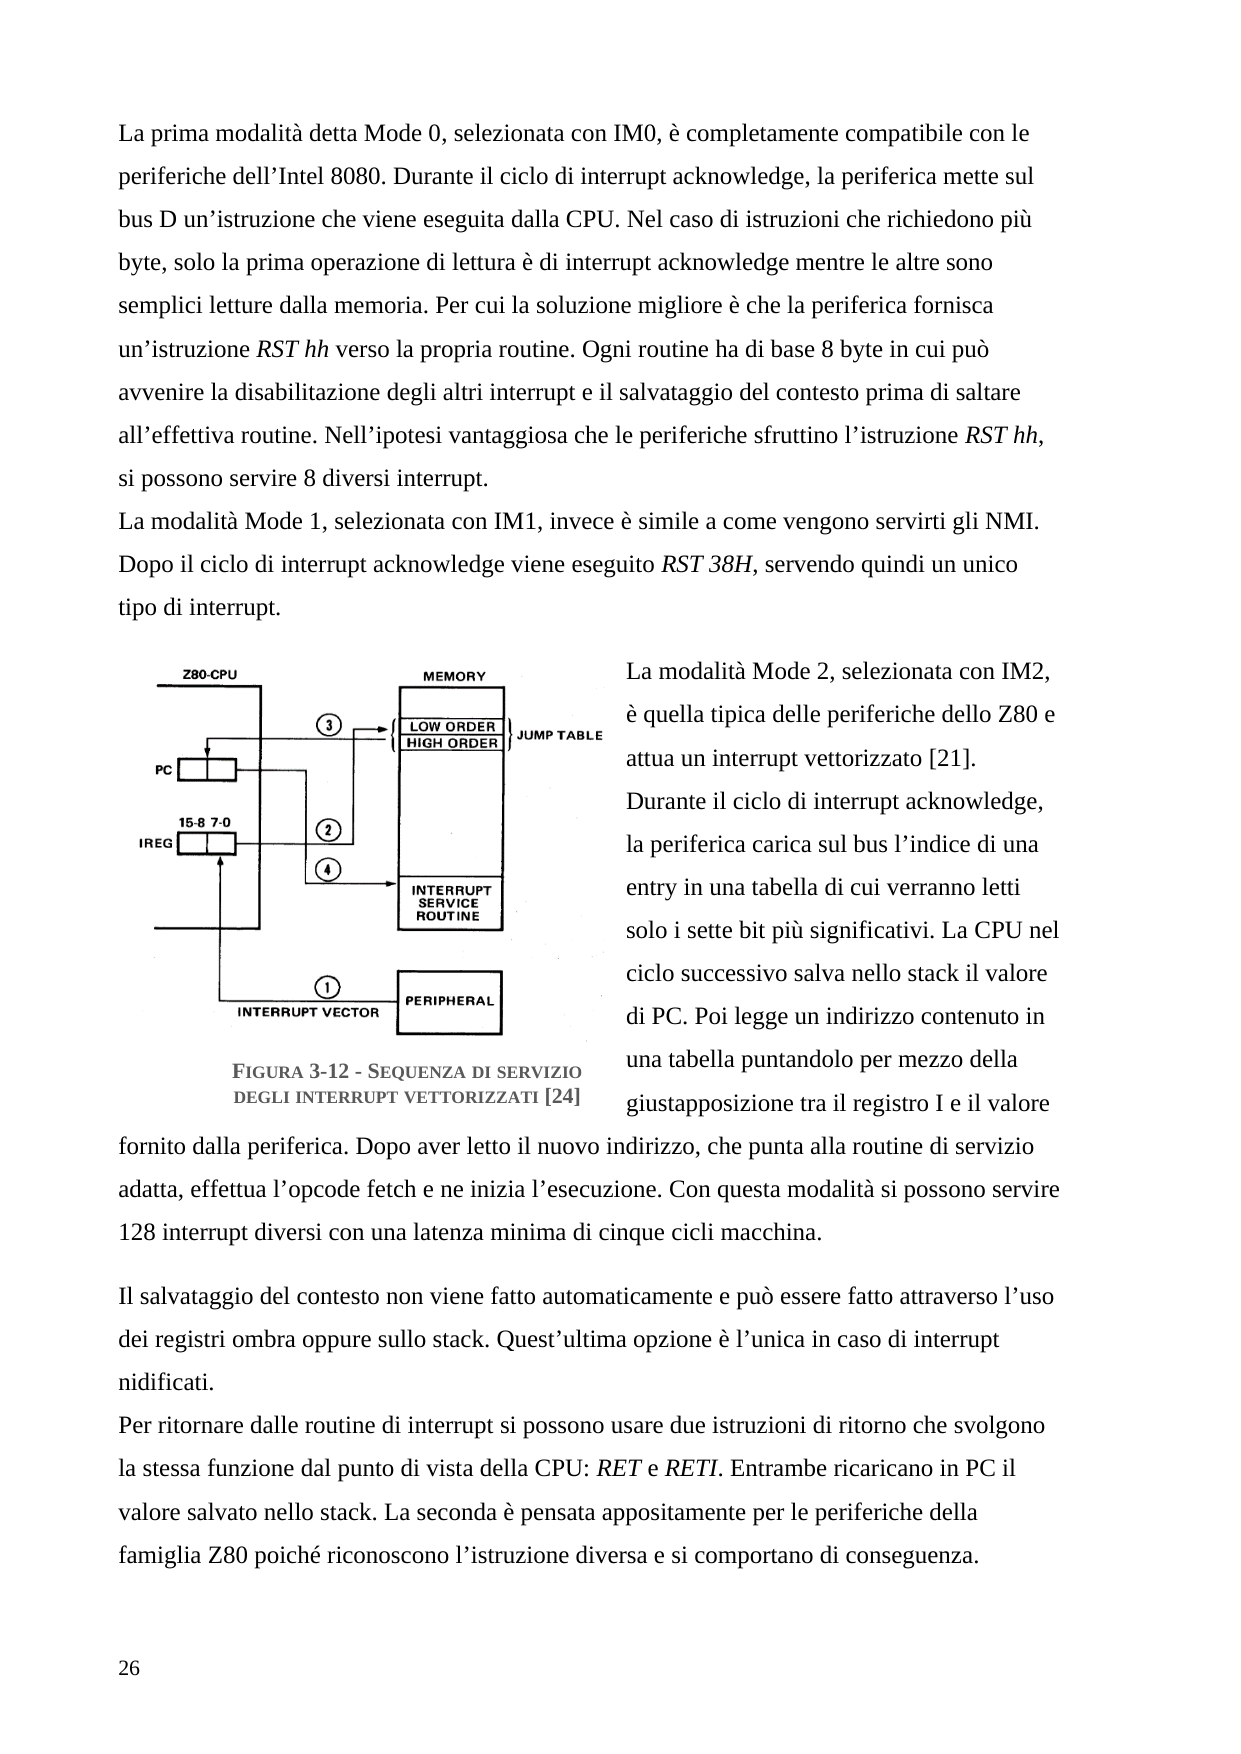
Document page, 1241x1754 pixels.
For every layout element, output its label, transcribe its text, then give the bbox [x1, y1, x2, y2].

picture [121, 656, 607, 1048]
text La prima modalità detta Mode 0, selezionata con IM0, è completamente compatibile con le periferiche dell’Intel 8080. Durante il ciclo di interrupt acknowledge, la periferica mette sul bus D un’istruzione che viene eseguita dalla CPU. Nel caso di istruzioni che richiedono più byte, solo la prima operazione di lettura è di interrupt acknowledge mentre le altre sono semplici letture dalla memoria. Per cui la soluzione migliore è che la periferica fornisca un’istruzione RST hh verso la propria routine. Ogni routine ha di base 8 byte in cui può avvenire la disabilitazione degli altri interrupt e il salvataggio del contesto prima di saltare all’effettiva routine. Nell’ipotesi vantaggiosa che le periferiche sfruttino l’istruzione RST hh, si possono servire 8 diversi interrupt. La modalità Mode 1, selezionata con IM1, invece è simile a come vengono servirti gli NMI. Dopo il ciclo di interrupt acknowledge viene eseguito RST 38H, servendo quindi un unico tipo di interrupt. [118, 118, 1063, 621]
text Il salvataggio del contesto non viene fatto automaticamente e può essere fatto attraverso l’uso dei registri ombra oppure sullo stack. Quest’ultima opzione è l’unica in caso di interrupt nidificati. Per ritornare dalle routine di interrupt si possono usare due istruzioni di ritorno che svolgono la stessa funzione dal punto di vista della CPU: RET e RETI. Entrambe ricaricano in PC il valore salvato nello stack. La seconda è pensata appositamente per le periferiche della famiglia Z80 poiché riconoscono l’istruzione diversa e si comportano di conseguenza. [118, 1281, 1063, 1568]
